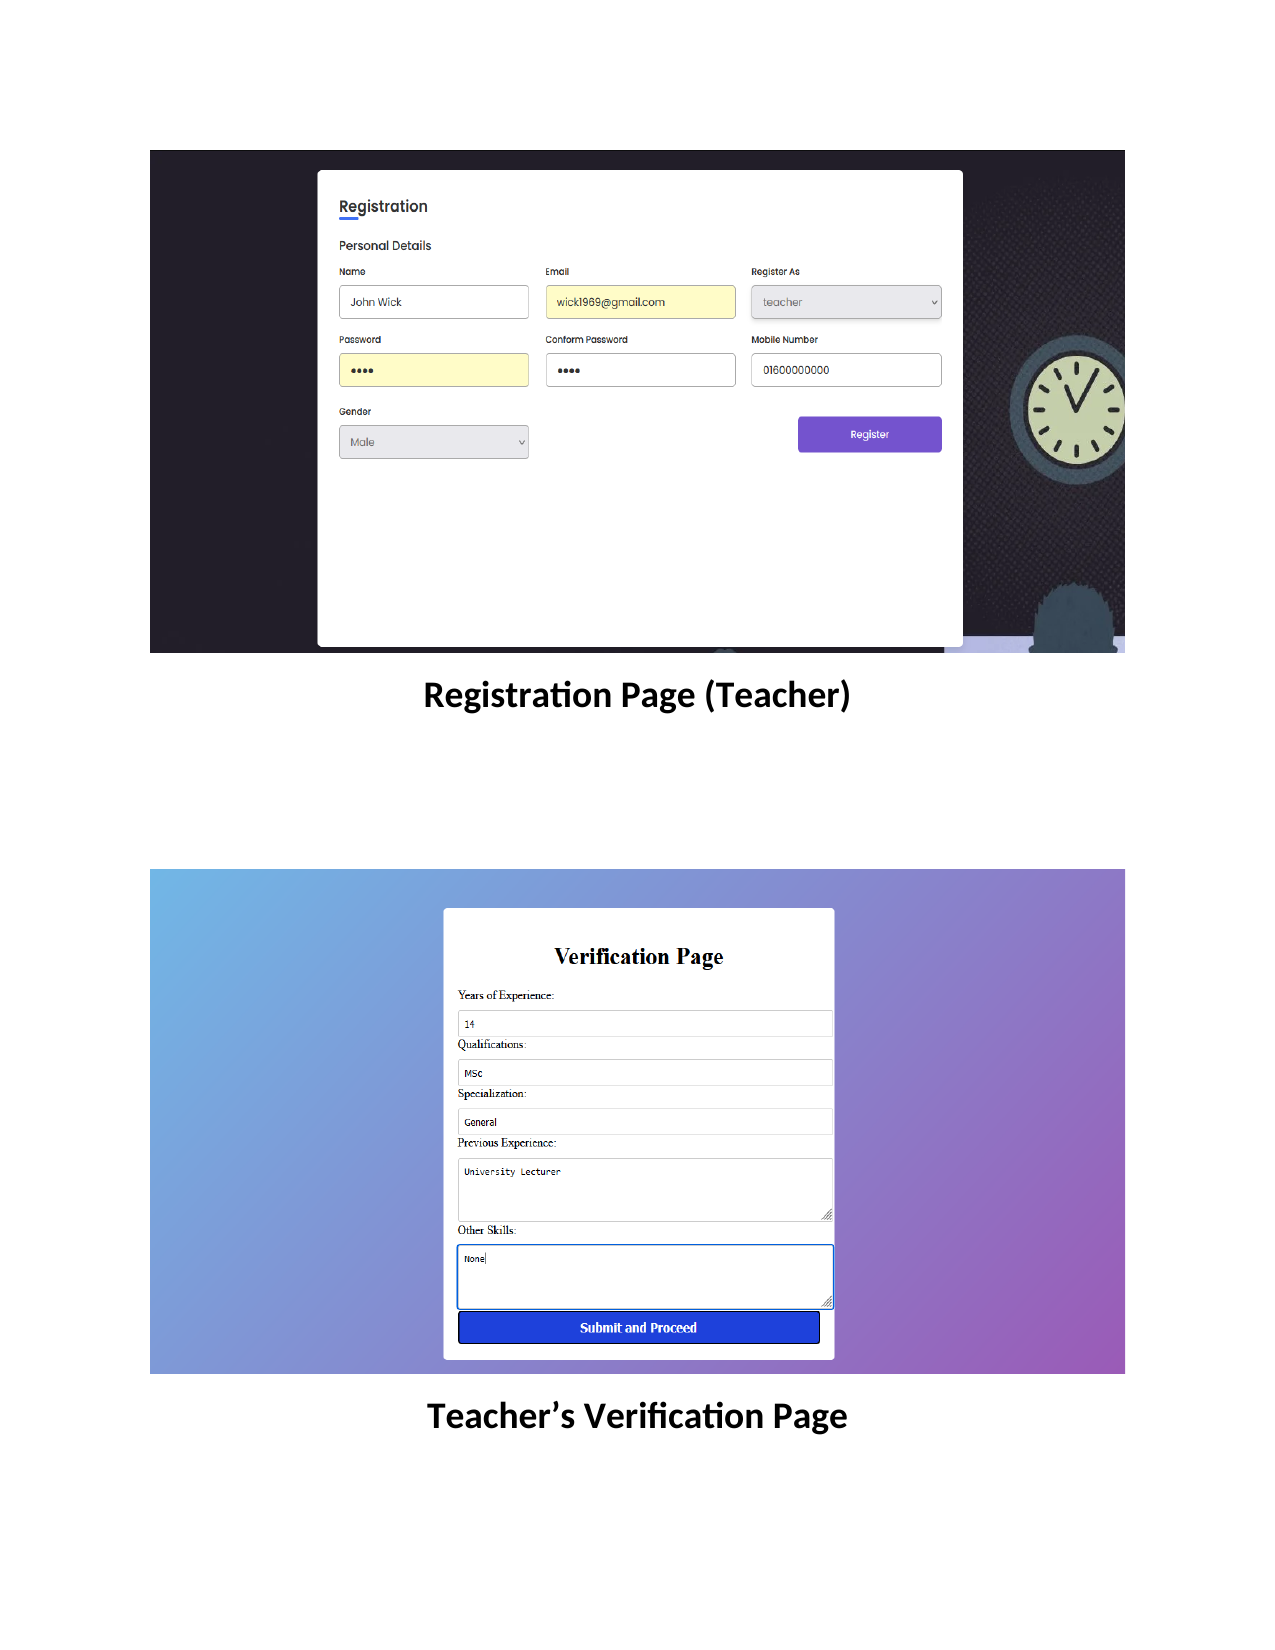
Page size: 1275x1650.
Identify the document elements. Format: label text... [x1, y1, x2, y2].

text Teacher’s Verification Page [150, 1392, 1125, 1438]
picture [150, 869, 1125, 1374]
text Registration Page (Teacher) [150, 671, 1125, 717]
picture [150, 150, 1125, 653]
